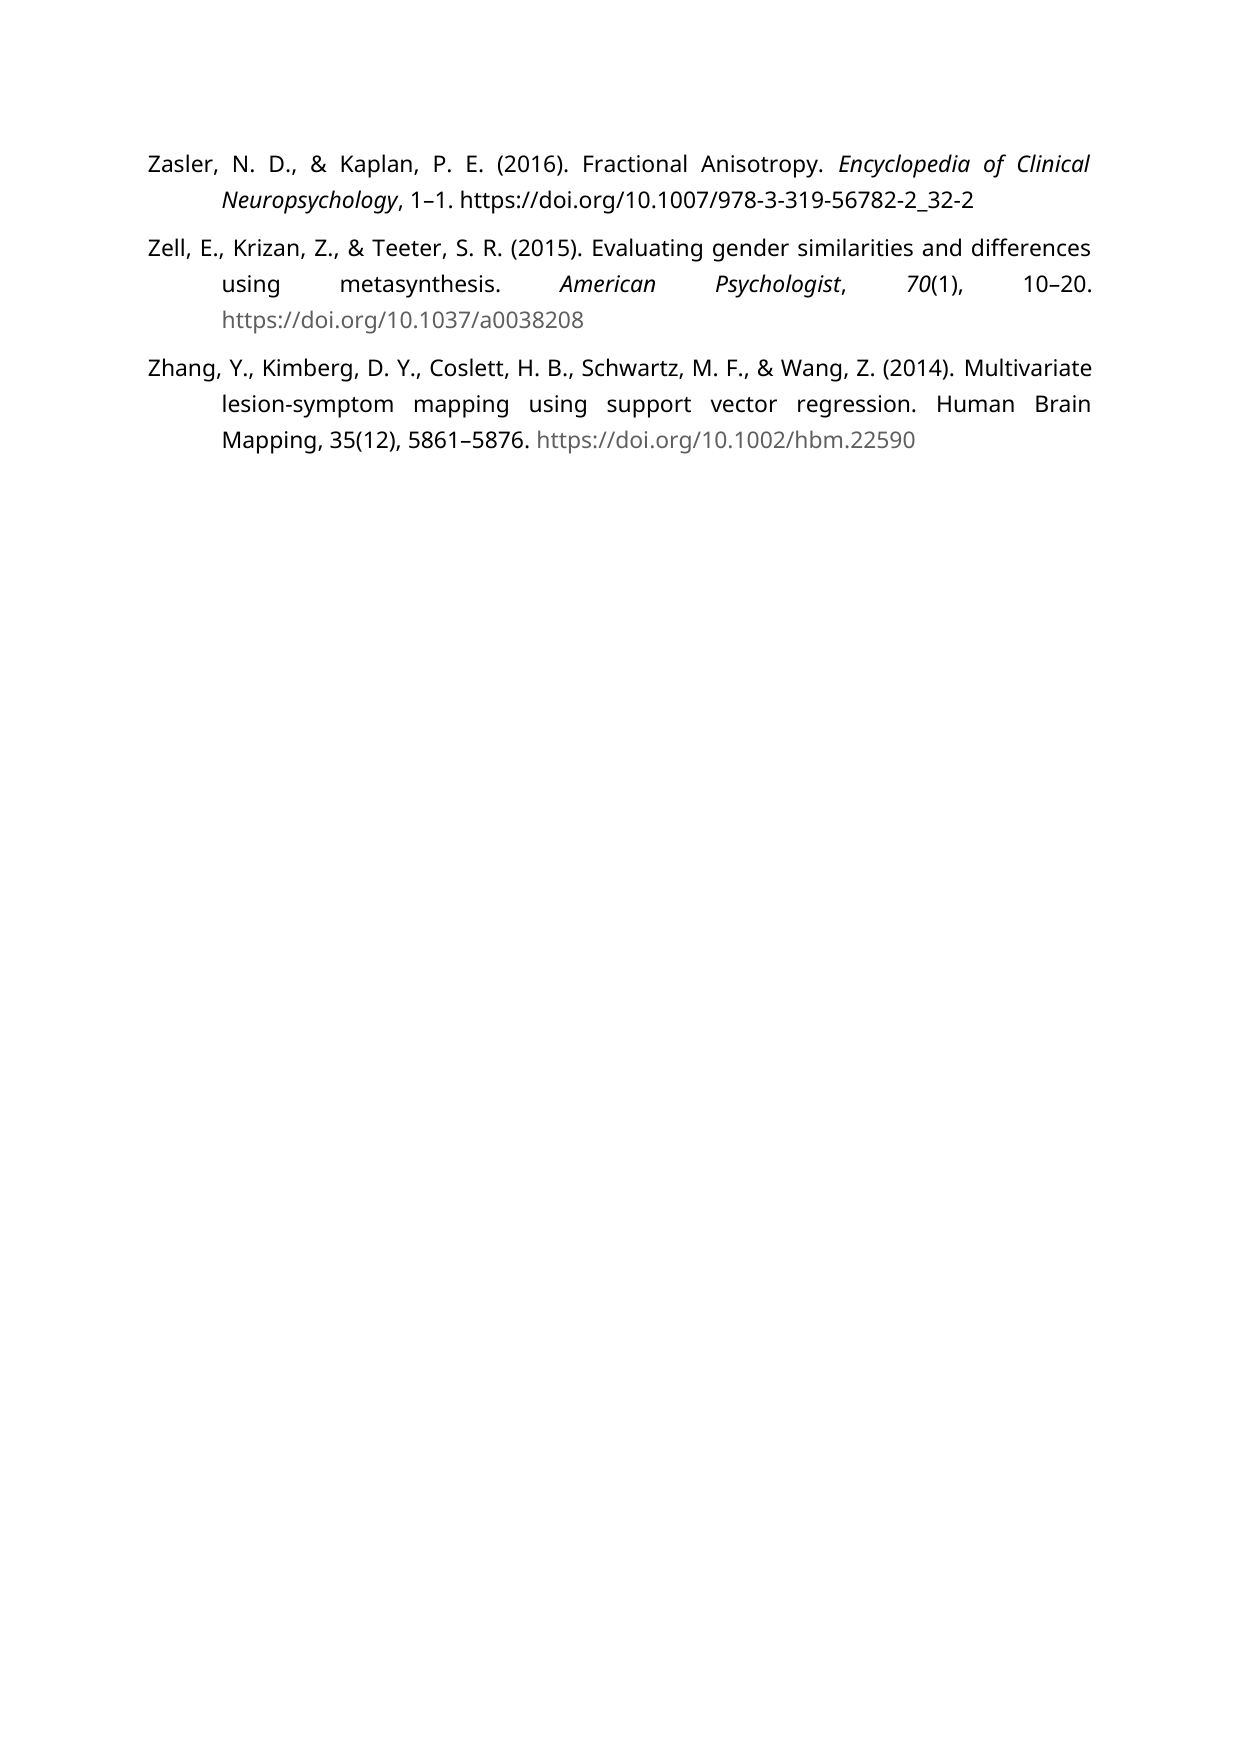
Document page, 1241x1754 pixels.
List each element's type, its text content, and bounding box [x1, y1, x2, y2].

text Zhang, Y., Kimberg, D. Y., Coslett, H. B., Schwartz, M. F., & Wang, Z. (2014). Multivariate lesion-symptom mapping using support vector regression. Human Brain Mapping, 35(12), 5861–5876. https://doi.org/10.1002/hbm.22590 [148, 352, 1093, 455]
text Zasler, N. D., & Kaplan, P. E. (2016). Fractional Anisotropy. Encyclopedia of Clinical Neuropsychology, 1–1. https://doi.org/10.1007/978-3-319-56782-2_32-2 [148, 148, 1093, 215]
text Zell, E., Krizan, Z., & Teeter, S. R. (2015). Evaluating gender similarities and differences using metasynthesis. American Psychologist, 70(1), 10–20. https://doi.org/10.1037/a0038208 [148, 232, 1093, 335]
